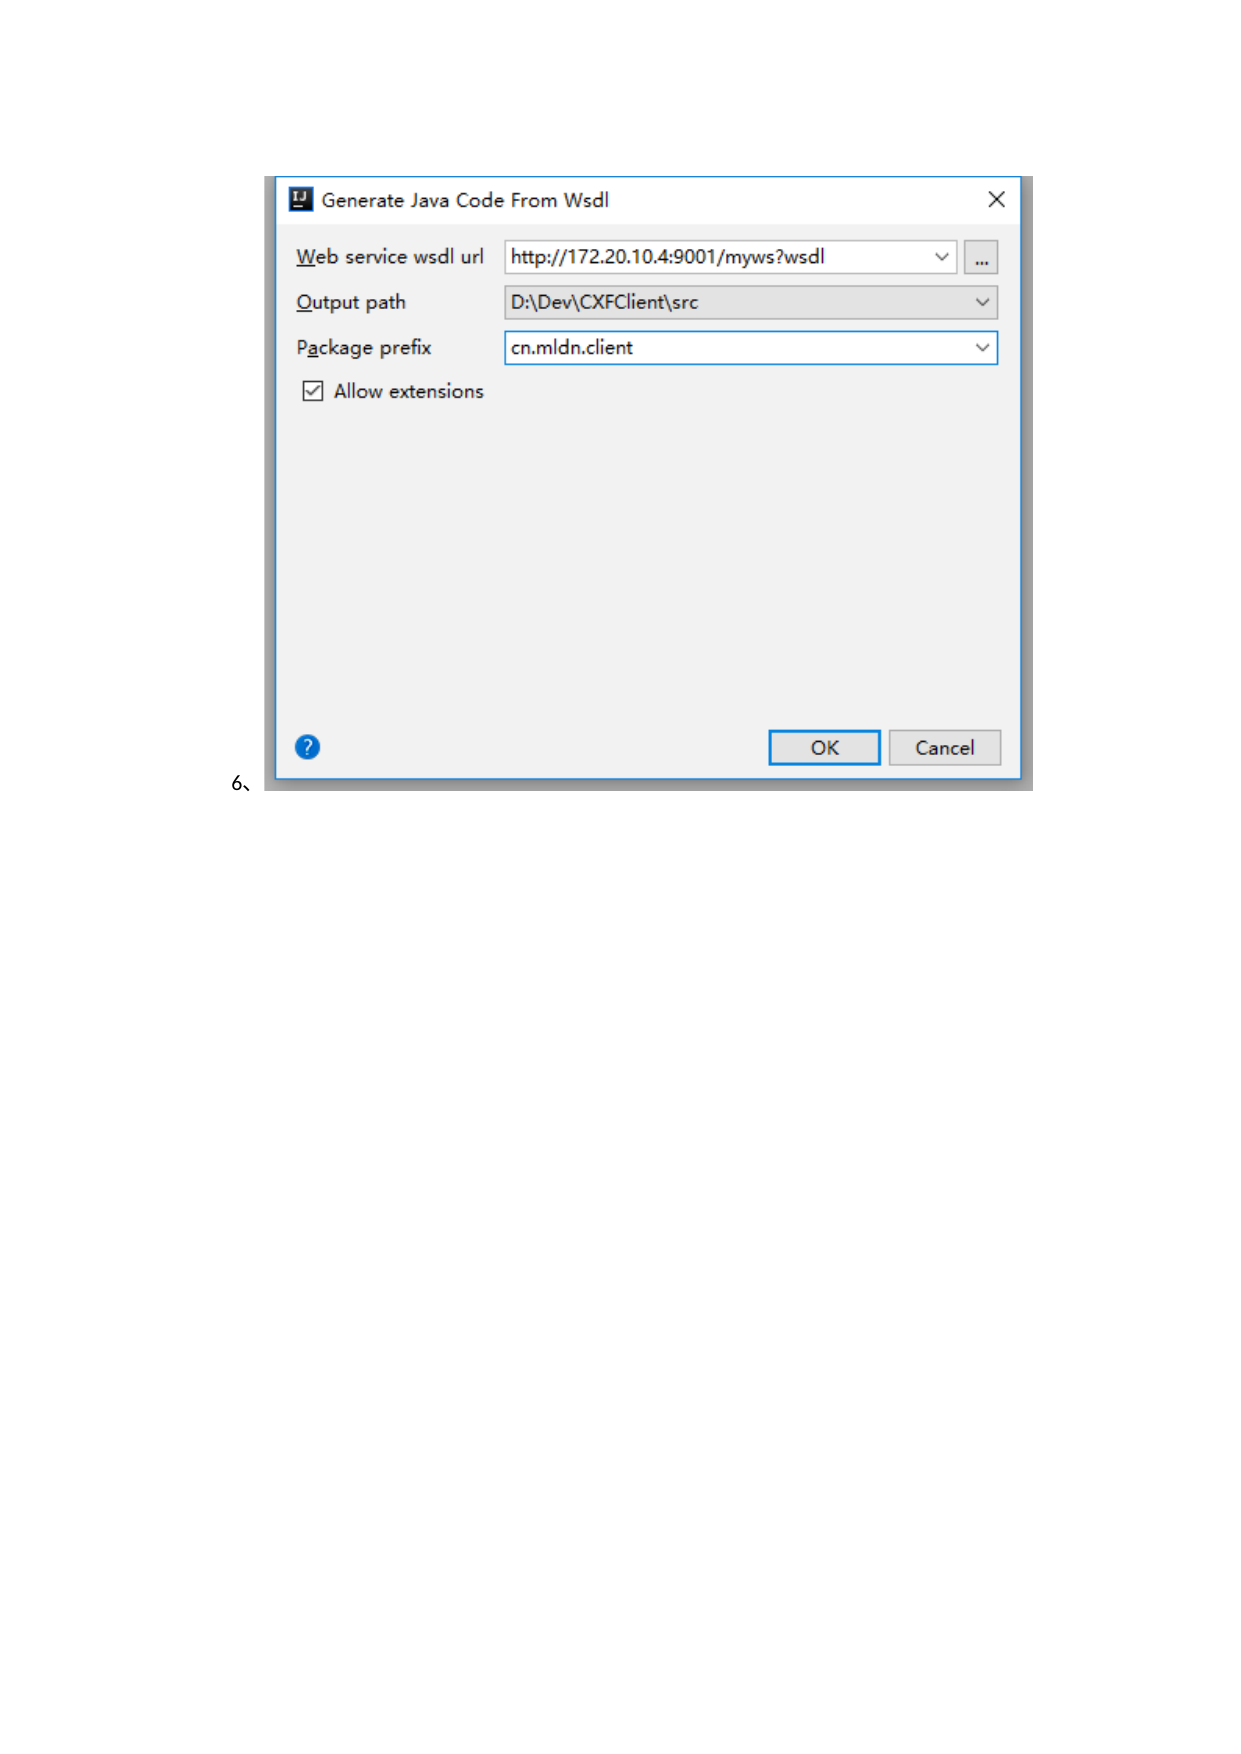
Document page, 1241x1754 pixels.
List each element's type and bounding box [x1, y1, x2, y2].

picture [264, 176, 1033, 791]
